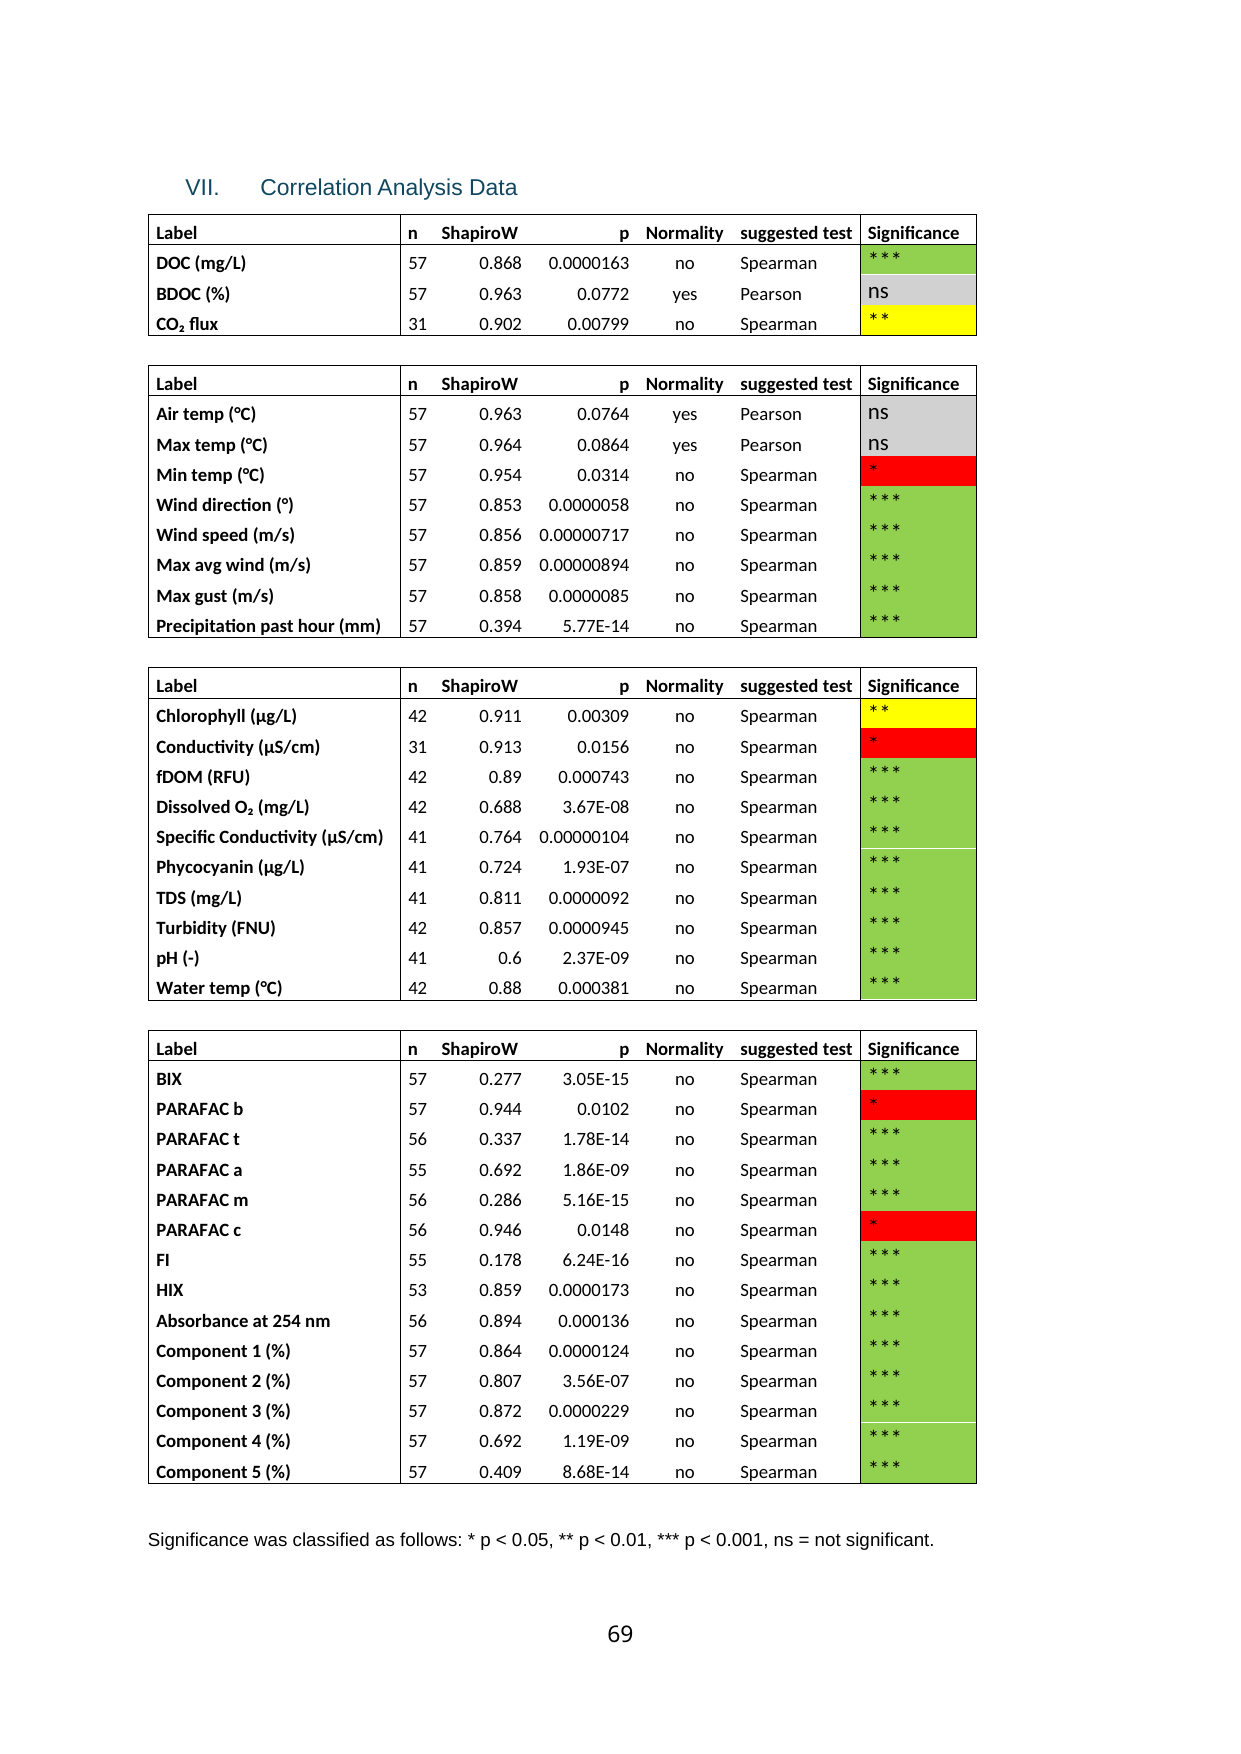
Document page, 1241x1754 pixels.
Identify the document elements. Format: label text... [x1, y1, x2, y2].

table_cell Spearman [733, 1392, 860, 1422]
table_cell Spearman [733, 788, 860, 818]
table_cell no [636, 788, 733, 818]
table_cell 56 [401, 1181, 434, 1211]
table_cell FI [149, 1241, 400, 1271]
table_cell 0.954 [434, 456, 529, 486]
table_header suggested test [733, 215, 860, 244]
table_cell 0.811 [434, 879, 529, 909]
table_cell 0.277 [434, 1061, 529, 1090]
table_cell 0.394 [434, 607, 529, 637]
table_cell *** [861, 1423, 976, 1453]
table_cell [733, 336, 860, 365]
table_cell 0.0000945 [529, 909, 636, 939]
table_cell ns [861, 396, 976, 426]
table_cell Label [149, 366, 400, 395]
table_cell 1.86E-09 [529, 1151, 636, 1181]
table_cell yes [636, 396, 733, 426]
table_cell no [636, 516, 733, 546]
table_cell n [401, 1031, 434, 1060]
table_cell no [636, 456, 733, 486]
table_cell *** [861, 849, 976, 879]
table_cell Turbidity (FNU) [149, 909, 400, 939]
table_cell [434, 1001, 529, 1030]
table_cell * [861, 1090, 976, 1120]
table_cell 0.0156 [529, 728, 636, 758]
table_cell yes [636, 426, 733, 456]
table_cell Spearman [733, 909, 860, 939]
table_cell no [636, 1332, 733, 1362]
table_cell 0.337 [434, 1120, 529, 1151]
table_cell [434, 336, 529, 365]
table_cell 57 [401, 1423, 434, 1453]
table_cell BIX [149, 1061, 400, 1090]
table_cell Spearman [733, 969, 860, 999]
table_cell Component 4 (%) [149, 1423, 400, 1453]
table_cell 57 [401, 426, 434, 456]
table_cell 0.859 [434, 546, 529, 577]
table_cell 57 [401, 1090, 434, 1120]
table_cell Component 5 (%) [149, 1453, 400, 1483]
table_cell Wind direction (°) [149, 486, 400, 516]
table_cell no [636, 1061, 733, 1090]
table_cell Spearman [733, 577, 860, 607]
table_cell ShapiroW [434, 1031, 529, 1060]
table_cell 56 [401, 1120, 434, 1151]
table_cell [149, 638, 400, 667]
table_cell 0.859 [434, 1271, 529, 1302]
table_cell no [636, 486, 733, 516]
table_cell 0.964 [434, 426, 529, 456]
table_cell no [636, 546, 733, 577]
table_cell Spearman [733, 1090, 860, 1120]
table_cell 0.0102 [529, 1090, 636, 1120]
table_cell [400, 336, 434, 365]
table_cell Spearman [733, 849, 860, 879]
table_cell Component 2 (%) [149, 1362, 400, 1392]
table_cell * [861, 1211, 976, 1241]
subtitle Correlation Analysis Data [185, 164, 1093, 203]
table_cell CO₂ flux [149, 305, 400, 335]
table_cell no [636, 699, 733, 728]
table_cell 0.963 [434, 396, 529, 426]
table_cell *** [861, 245, 976, 274]
table_cell 42 [401, 909, 434, 939]
table_cell DOC (mg/L) [149, 245, 400, 274]
table_cell *** [861, 1271, 976, 1302]
table_cell no [636, 1211, 733, 1241]
table_cell * [861, 728, 976, 758]
table_cell Pearson [733, 396, 860, 426]
table_cell [860, 638, 976, 667]
table_cell [400, 1001, 434, 1030]
table_cell *** [861, 546, 976, 577]
table_cell Conductivity (µS/cm) [149, 728, 400, 758]
table_cell Max avg wind (m/s) [149, 546, 400, 577]
table_cell Component 3 (%) [149, 1392, 400, 1422]
table_cell *** [861, 1181, 976, 1211]
table_cell p [529, 1031, 636, 1060]
table_cell 0.88 [434, 969, 529, 999]
table_cell Component 1 (%) [149, 1332, 400, 1362]
table_cell *** [861, 1061, 976, 1090]
table_cell 57 [401, 1453, 434, 1483]
table_cell PARAFAC t [149, 1120, 400, 1151]
table_cell *** [861, 1332, 976, 1362]
table_cell 42 [401, 788, 434, 818]
table_cell Max gust (m/s) [149, 577, 400, 607]
table_cell ** [861, 699, 976, 728]
table_cell 0.286 [434, 1181, 529, 1211]
table_cell p [529, 366, 636, 395]
table_cell ns [861, 426, 976, 456]
table_cell ** [861, 305, 976, 335]
table_cell Phycocyanin (µg/L) [149, 849, 400, 879]
table_cell *** [861, 788, 976, 818]
table_cell Spearman [733, 245, 860, 274]
table_cell 0.0864 [529, 426, 636, 456]
table_cell 0.894 [434, 1302, 529, 1332]
table_cell Spearman [733, 1423, 860, 1453]
table_cell 0.688 [434, 788, 529, 818]
table_cell *** [861, 1362, 976, 1392]
table_cell Significance [861, 668, 976, 697]
table_cell 53 [401, 1271, 434, 1302]
table_cell 57 [401, 275, 434, 305]
table_cell 0.000136 [529, 1302, 636, 1332]
table_cell Spearman [733, 516, 860, 546]
table_cell 0.0148 [529, 1211, 636, 1241]
table_cell 0.00000894 [529, 546, 636, 577]
text Significance was classified as follows: * p < 0.05, ** p < 0.01, *** p < 0.001, ns = not significant. [148, 1529, 1093, 1551]
table_cell 41 [401, 849, 434, 879]
table_cell 0.0000058 [529, 486, 636, 516]
table_cell *** [861, 939, 976, 969]
table_cell Absorbance at 254 nm [149, 1302, 400, 1332]
table_cell 5.16E-15 [529, 1181, 636, 1211]
table_cell *** [861, 758, 976, 788]
table_cell 0.0000163 [529, 245, 636, 274]
table_cell [733, 1001, 860, 1030]
table_cell no [636, 577, 733, 607]
table_cell 31 [401, 305, 434, 335]
table_header Significance [861, 215, 976, 244]
table_cell no [636, 1453, 733, 1483]
table_cell *** [861, 1302, 976, 1332]
table_cell Significance [861, 366, 976, 395]
table_cell Dissolved O₂ (mg/L) [149, 788, 400, 818]
table_cell 3.67E-08 [529, 788, 636, 818]
table_cell 0.00000717 [529, 516, 636, 546]
table_cell Precipitation past hour (mm) [149, 607, 400, 637]
table_cell 56 [401, 1302, 434, 1332]
table_cell no [636, 728, 733, 758]
table_cell [149, 1001, 400, 1030]
table_cell 57 [401, 486, 434, 516]
table_cell Normality [636, 1031, 733, 1060]
table_cell 0.858 [434, 577, 529, 607]
table_cell 8.68E-14 [529, 1453, 636, 1483]
table_cell 0.902 [434, 305, 529, 335]
table_cell 42 [401, 699, 434, 728]
table_cell Spearman [733, 1120, 860, 1151]
table_cell 1.93E-07 [529, 849, 636, 879]
table_cell suggested test [733, 668, 860, 697]
table_cell no [636, 1423, 733, 1453]
table_cell Specific Conductivity (µS/cm) [149, 818, 400, 848]
table_cell 0.857 [434, 909, 529, 939]
table_cell Pearson [733, 426, 860, 456]
table_cell 0.6 [434, 939, 529, 969]
table_cell no [636, 849, 733, 879]
table_cell 55 [401, 1241, 434, 1271]
table_cell Wind speed (m/s) [149, 516, 400, 546]
table_cell 0.853 [434, 486, 529, 516]
table_cell suggested test [733, 366, 860, 395]
table_cell [733, 638, 860, 667]
table_cell 57 [401, 456, 434, 486]
table_cell Spearman [733, 1332, 860, 1362]
table_cell *** [861, 607, 976, 637]
table_cell 0.911 [434, 699, 529, 728]
table_cell [636, 1001, 733, 1030]
table_cell PARAFAC a [149, 1151, 400, 1181]
table_cell PARAFAC b [149, 1090, 400, 1120]
table_cell no [636, 1362, 733, 1392]
table_cell Spearman [733, 1453, 860, 1483]
table_cell 41 [401, 939, 434, 969]
table_cell Spearman [733, 607, 860, 637]
table_cell no [636, 607, 733, 637]
table_cell 57 [401, 396, 434, 426]
table_cell 3.56E-07 [529, 1362, 636, 1392]
table_cell no [636, 909, 733, 939]
table_cell Spearman [733, 699, 860, 728]
table_cell 57 [401, 546, 434, 577]
table_cell [636, 638, 733, 667]
table_cell 57 [401, 1392, 434, 1422]
table_cell Spearman [733, 939, 860, 969]
table_cell no [636, 1271, 733, 1302]
table_cell 0.00309 [529, 699, 636, 728]
table_cell 0.178 [434, 1241, 529, 1271]
table_cell 3.05E-15 [529, 1061, 636, 1090]
table_cell Spearman [733, 1061, 860, 1090]
table_cell 0.0764 [529, 396, 636, 426]
table_cell 0.00799 [529, 305, 636, 335]
table_cell Label [149, 668, 400, 697]
table_cell Spearman [733, 758, 860, 788]
table_cell Max temp (°C) [149, 426, 400, 456]
table_cell BDOC (%) [149, 275, 400, 305]
table_cell n [401, 366, 434, 395]
table_cell *** [861, 818, 976, 848]
table_cell *** [861, 486, 976, 516]
table_cell 1.19E-09 [529, 1423, 636, 1453]
table_cell no [636, 245, 733, 274]
table_cell *** [861, 1453, 976, 1483]
table_cell Spearman [733, 818, 860, 848]
table_cell Spearman [733, 1181, 860, 1211]
table_cell 0.807 [434, 1362, 529, 1392]
table_cell ns [861, 275, 976, 305]
table_cell 0.913 [434, 728, 529, 758]
table_cell no [636, 1120, 733, 1151]
table_cell Spearman [733, 1151, 860, 1181]
table_cell Min temp (°C) [149, 456, 400, 486]
table_cell 0.764 [434, 818, 529, 848]
table_cell 0.864 [434, 1332, 529, 1362]
table_cell 0.868 [434, 245, 529, 274]
table_cell 0.692 [434, 1423, 529, 1453]
table_cell Significance [861, 1031, 976, 1060]
table_cell Spearman [733, 728, 860, 758]
table_cell Normality [636, 668, 733, 697]
table_cell 57 [401, 1362, 434, 1392]
table_cell [149, 336, 400, 365]
table_cell 0.692 [434, 1151, 529, 1181]
table_cell 5.77E-14 [529, 607, 636, 637]
table_cell 57 [401, 1332, 434, 1362]
table_cell Air temp (°C) [149, 396, 400, 426]
table_cell 42 [401, 758, 434, 788]
table_cell p [529, 668, 636, 697]
table_cell 0.0000173 [529, 1271, 636, 1302]
table_cell *** [861, 909, 976, 939]
table_cell 0.872 [434, 1392, 529, 1422]
table_cell no [636, 939, 733, 969]
table_cell *** [861, 1120, 976, 1151]
table_header n [401, 215, 434, 244]
table_cell Spearman [733, 305, 860, 335]
table_cell *** [861, 1392, 976, 1422]
table_cell TDS (mg/L) [149, 879, 400, 909]
table_cell 2.37E-09 [529, 939, 636, 969]
table_cell no [636, 758, 733, 788]
table_cell no [636, 969, 733, 999]
table_cell 41 [401, 818, 434, 848]
table_cell [434, 638, 529, 667]
table_cell 0.856 [434, 516, 529, 546]
table_cell 42 [401, 969, 434, 999]
table_cell 0.724 [434, 849, 529, 879]
table_cell *** [861, 879, 976, 909]
table_cell Spearman [733, 1302, 860, 1332]
table_cell [529, 638, 636, 667]
table_cell Spearman [733, 1271, 860, 1302]
table_cell *** [861, 1241, 976, 1271]
table_cell Spearman [733, 486, 860, 516]
table_cell 41 [401, 879, 434, 909]
table_cell pH (-) [149, 939, 400, 969]
table_cell no [636, 1392, 733, 1422]
table_cell [529, 1001, 636, 1030]
table_cell PARAFAC m [149, 1181, 400, 1211]
table_cell no [636, 1090, 733, 1120]
table_cell 0.0000092 [529, 879, 636, 909]
table_cell 1.78E-14 [529, 1120, 636, 1151]
table_cell 0.000381 [529, 969, 636, 999]
table_cell [529, 336, 636, 365]
table_cell yes [636, 275, 733, 305]
table_cell Spearman [733, 879, 860, 909]
table_cell 0.409 [434, 1453, 529, 1483]
table_header Normality [636, 215, 733, 244]
table_cell Spearman [733, 1211, 860, 1241]
table_cell fDOM (RFU) [149, 758, 400, 788]
table_cell 0.89 [434, 758, 529, 788]
table_cell [636, 336, 733, 365]
table_header ShapiroW [434, 215, 529, 244]
table_cell 0.0772 [529, 275, 636, 305]
table_cell 57 [401, 607, 434, 637]
table_cell *** [861, 969, 976, 999]
table_cell 0.963 [434, 275, 529, 305]
table_cell 0.0000229 [529, 1392, 636, 1422]
table_cell 0.00000104 [529, 818, 636, 848]
table_cell 0.0314 [529, 456, 636, 486]
table_cell no [636, 305, 733, 335]
table_cell 0.0000085 [529, 577, 636, 607]
table_cell 31 [401, 728, 434, 758]
table_cell [860, 336, 976, 365]
table_cell [860, 1001, 976, 1030]
table_cell Pearson [733, 275, 860, 305]
table_cell ShapiroW [434, 668, 529, 697]
table_cell 0.944 [434, 1090, 529, 1120]
table_cell Water temp (°C) [149, 969, 400, 999]
table_cell no [636, 1241, 733, 1271]
table_cell 56 [401, 1211, 434, 1241]
table_cell 57 [401, 577, 434, 607]
table_cell ShapiroW [434, 366, 529, 395]
table_cell Spearman [733, 456, 860, 486]
table_cell 57 [401, 516, 434, 546]
table_cell Spearman [733, 1241, 860, 1271]
table_cell 57 [401, 1061, 434, 1090]
table_header p [529, 215, 636, 244]
table_cell Normality [636, 366, 733, 395]
table_cell 6.24E-16 [529, 1241, 636, 1271]
table_cell n [401, 668, 434, 697]
table_cell suggested test [733, 1031, 860, 1060]
table_cell no [636, 818, 733, 848]
table_cell no [636, 1151, 733, 1181]
table_cell 0.000743 [529, 758, 636, 788]
table_cell HIX [149, 1271, 400, 1302]
table_cell Chlorophyll (µg/L) [149, 699, 400, 728]
table_cell Spearman [733, 546, 860, 577]
table_cell no [636, 1181, 733, 1211]
table_cell Spearman [733, 1362, 860, 1392]
table_cell Label [149, 1031, 400, 1060]
table_cell no [636, 879, 733, 909]
table_header Label [149, 215, 400, 244]
table_cell 55 [401, 1151, 434, 1181]
table_cell no [636, 1302, 733, 1332]
table_cell 57 [401, 245, 434, 274]
table_cell *** [861, 577, 976, 607]
table_cell * [861, 456, 976, 486]
table_cell *** [861, 516, 976, 546]
table_cell 0.0000124 [529, 1332, 636, 1362]
table_cell PARAFAC c [149, 1211, 400, 1241]
table_cell 0.946 [434, 1211, 529, 1241]
table_cell [400, 638, 434, 667]
table_cell *** [861, 1151, 976, 1181]
